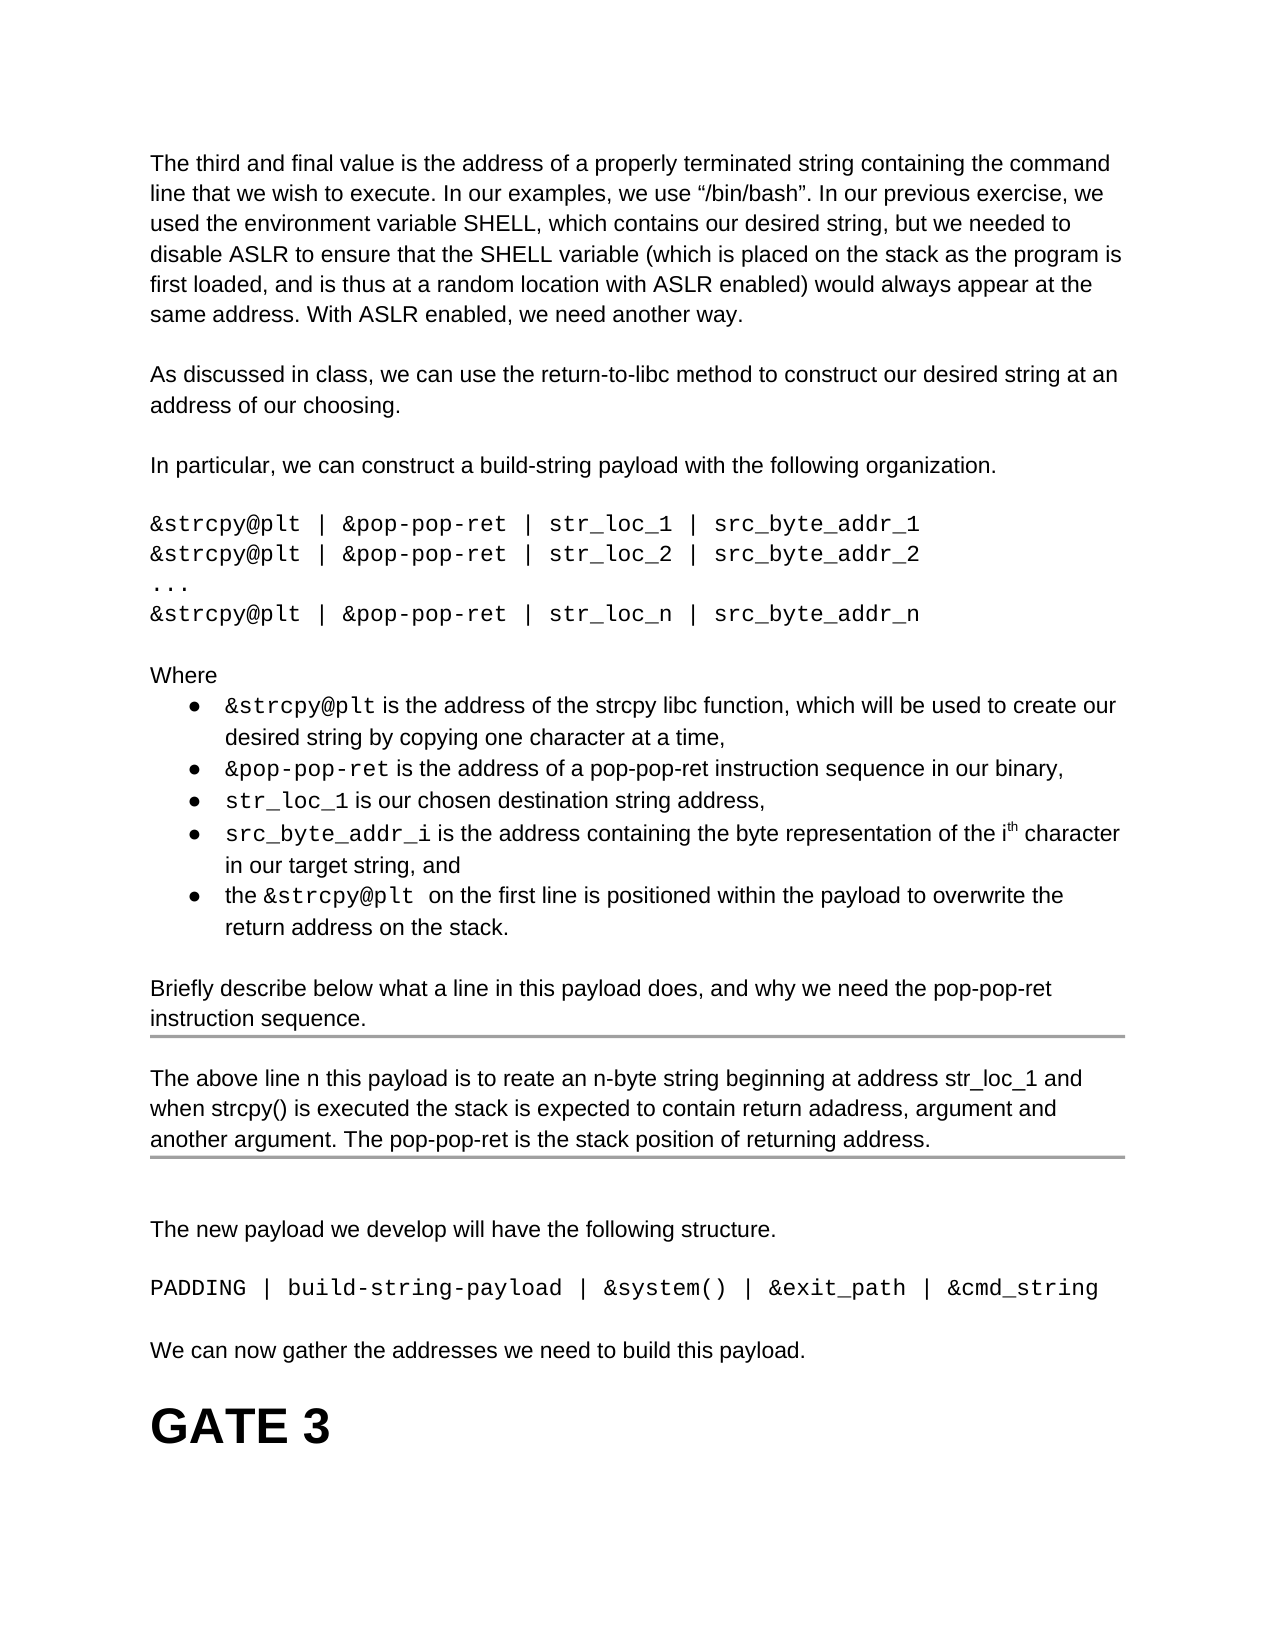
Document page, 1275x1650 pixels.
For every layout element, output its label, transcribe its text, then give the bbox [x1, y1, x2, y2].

text &strcpy@plt | &pop-pop-ret | str_loc_1 | src_byte_addr_1 [150, 512, 1125, 538]
text The new payload we develop will have the following structure. [150, 1216, 1125, 1242]
text &strcpy@plt | &pop-pop-ret | str_loc_n | src_byte_addr_n [150, 602, 1125, 628]
list &strcpy@plt is the address of the strcpy libc function, which will be used to create our desired string by copying one character at a time, [187, 692, 1125, 751]
list src_byte_addr_i is the address containing the byte representation of the ith character in our target string, and [187, 819, 1125, 878]
list the &strcpy@plt on the first line is positioned within the payload to overwrite the return address on the stack. [187, 882, 1125, 940]
text ... [150, 572, 1125, 598]
text In particular, we can construct a build-string payload with the following organization. [150, 452, 1125, 478]
text As discussed in class, we can use the return-to-libc method to construct our desired string at an address of our choosing. [150, 361, 1125, 418]
text GATE 3 [150, 1397, 1125, 1454]
text Briefly describe below what a line in this payload does, and why we need the pop-pop-ret instruction sequence. [150, 974, 1125, 1031]
text Where [150, 662, 1125, 688]
text &strcpy@plt | &pop-pop-ret | str_loc_2 | src_byte_addr_2 [150, 542, 1125, 568]
text We can now gather the addresses we need to build this payload. [150, 1337, 1125, 1363]
text The above line n this payload is to reate an n-byte string beginning at address str_loc_1 and when strcpy() is executed the stack is expected to contain return adadress, argument and another argument. The pop-pop-ret is the stack position of returning address. [150, 1065, 1125, 1152]
list str_loc_1 is our chosen destination string address, [187, 787, 1125, 815]
list &pop-pop-ret is the address of a pop-pop-ret instruction sequence in our binary, [187, 754, 1125, 783]
text PADDING | build-string-payload | &system() | &exit_path | &cmd_string [150, 1277, 1125, 1302]
text The third and final value is the address of a properly terminated string containing the command line that we wish to execute. In our examples, we use “/bin/bash”. In our previous exercise, we used the environment variable SHELL, which contains our desired string, but we needed to disable ASLR to ensure that the SHELL variable (which is placed on the stack as the program is first loaded, and is thus at a random location with ASLR enabled) would always appear at the same address. With ASLR enabled, we need another way. [150, 150, 1125, 327]
